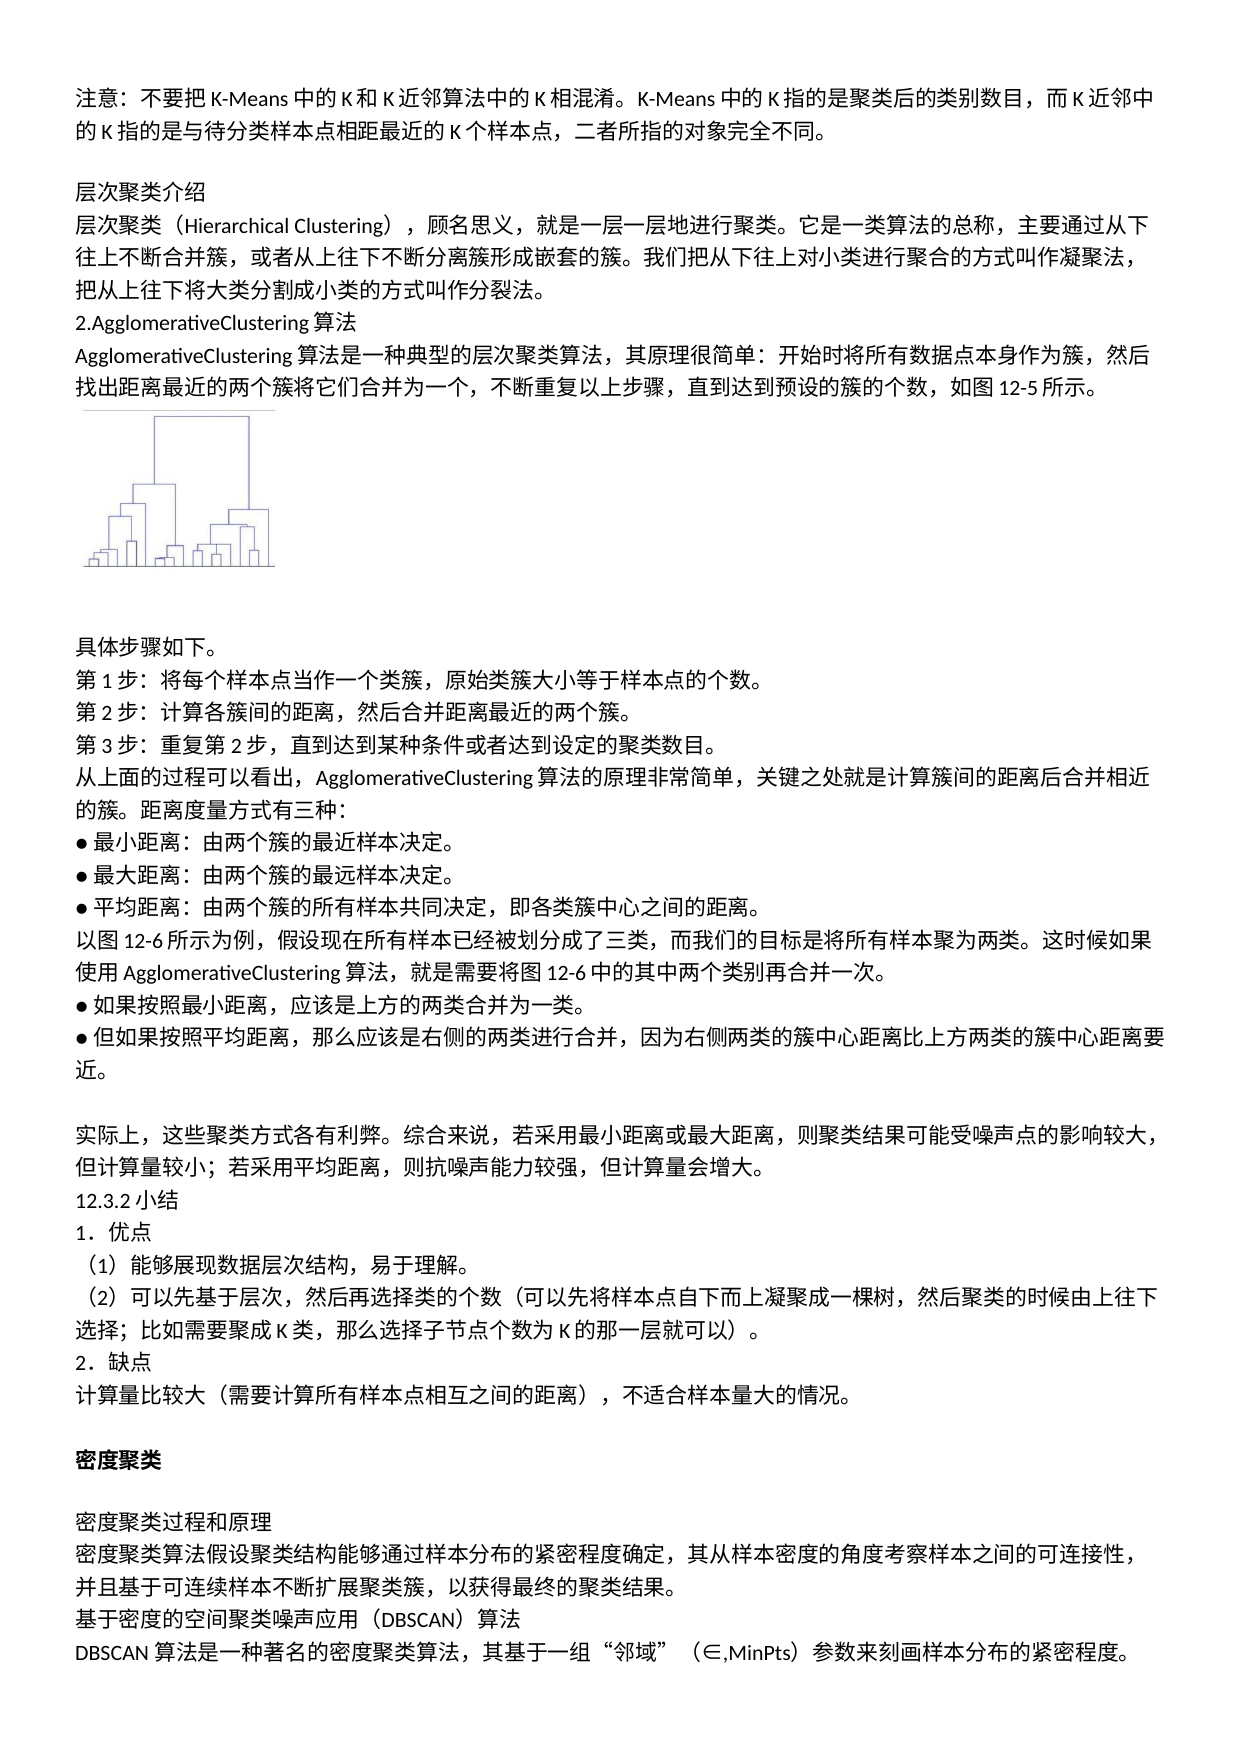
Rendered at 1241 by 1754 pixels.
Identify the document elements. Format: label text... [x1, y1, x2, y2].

picture [75, 402, 283, 575]
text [75, 1504, 1165, 1667]
text 层次聚类介绍 层次聚类（Hierarchical Clustering），顾名思义，就是一层一层地进行聚类。它是一类算法的总称，主要通过从下往上不断合并簇，或者从上往下不断分离簇形成嵌套的簇。我们把从下往上对小类进行聚合的方式叫作凝聚法，把从上往下将大类分割成小类的方式叫作分裂法。 2.AgglomerativeClustering算法 AgglomerativeClustering算法是一种典型的层次聚类算法，其原理很简单：开始时将所有数据点本身作为簇，然后找出距离最近的两个簇将它们合并为一个，不断重复以上步骤，直到达到预设的簇的个数，如图12-5所示。 具体步骤如下。 第1步：将每个样本点当作一个类簇，原始类簇大小等于样本点的个数。 第2步：计算各簇间的距离，然后合并距离最近的两个簇。 第3步：重复第2步，直到达到某种条件或者达到设定的聚类数目。 从上面的过程可以看出，AgglomerativeClustering算法的原理非常简单，关键之处就是计算簇间的距离后合并相近的簇。距离度量方式有三种： ● 最小距离：由两个簇的最近样本决定。 ● 最大距离：由两个簇的最远样本决定。 ● 平均距离：由两个簇的所有样本共同决定，即各类簇中心之间的距离。 以图12-6所示为例，假设现在所有样本已经被划分成了三类，而我们的目标是将所有样本聚为两类。这时候如果使用AgglomerativeClustering算法，就是需要将图12-6中的其中两个类别再合并一次。 ● 如果按照最小距离，应该是上方的两类合并为一类。 ● 但如果按照平均距离，那么应该是右侧的两类进行合并，因为右侧两类的簇中心距离比上方两类的簇中心距离要近。 实际上，这些聚类方式各有利弊。综合来说，若采用最小距离或最大距离，则聚类结果可能受噪声点的影响较大，但计算量较小；若采用平均距离，则抗噪声能力较强，但计算量会增大。 12.3.2 小结 1．优点 （1）能够展现数据层次结构，易于理解。 （2）可以先基于层次，然后再选择类的个数（可以先将样本点自下而上凝聚成一棵树，然后聚类的时候由上往下选择；比如需要聚成K类，那么选择子节点个数为K的那一层就可以）。 2．缺点 计算量比较大（需要计算所有样本点相互之间的距离），不适合样本量大的情况。 密度聚类 [75, 175, 1165, 1475]
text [75, 81, 1165, 146]
